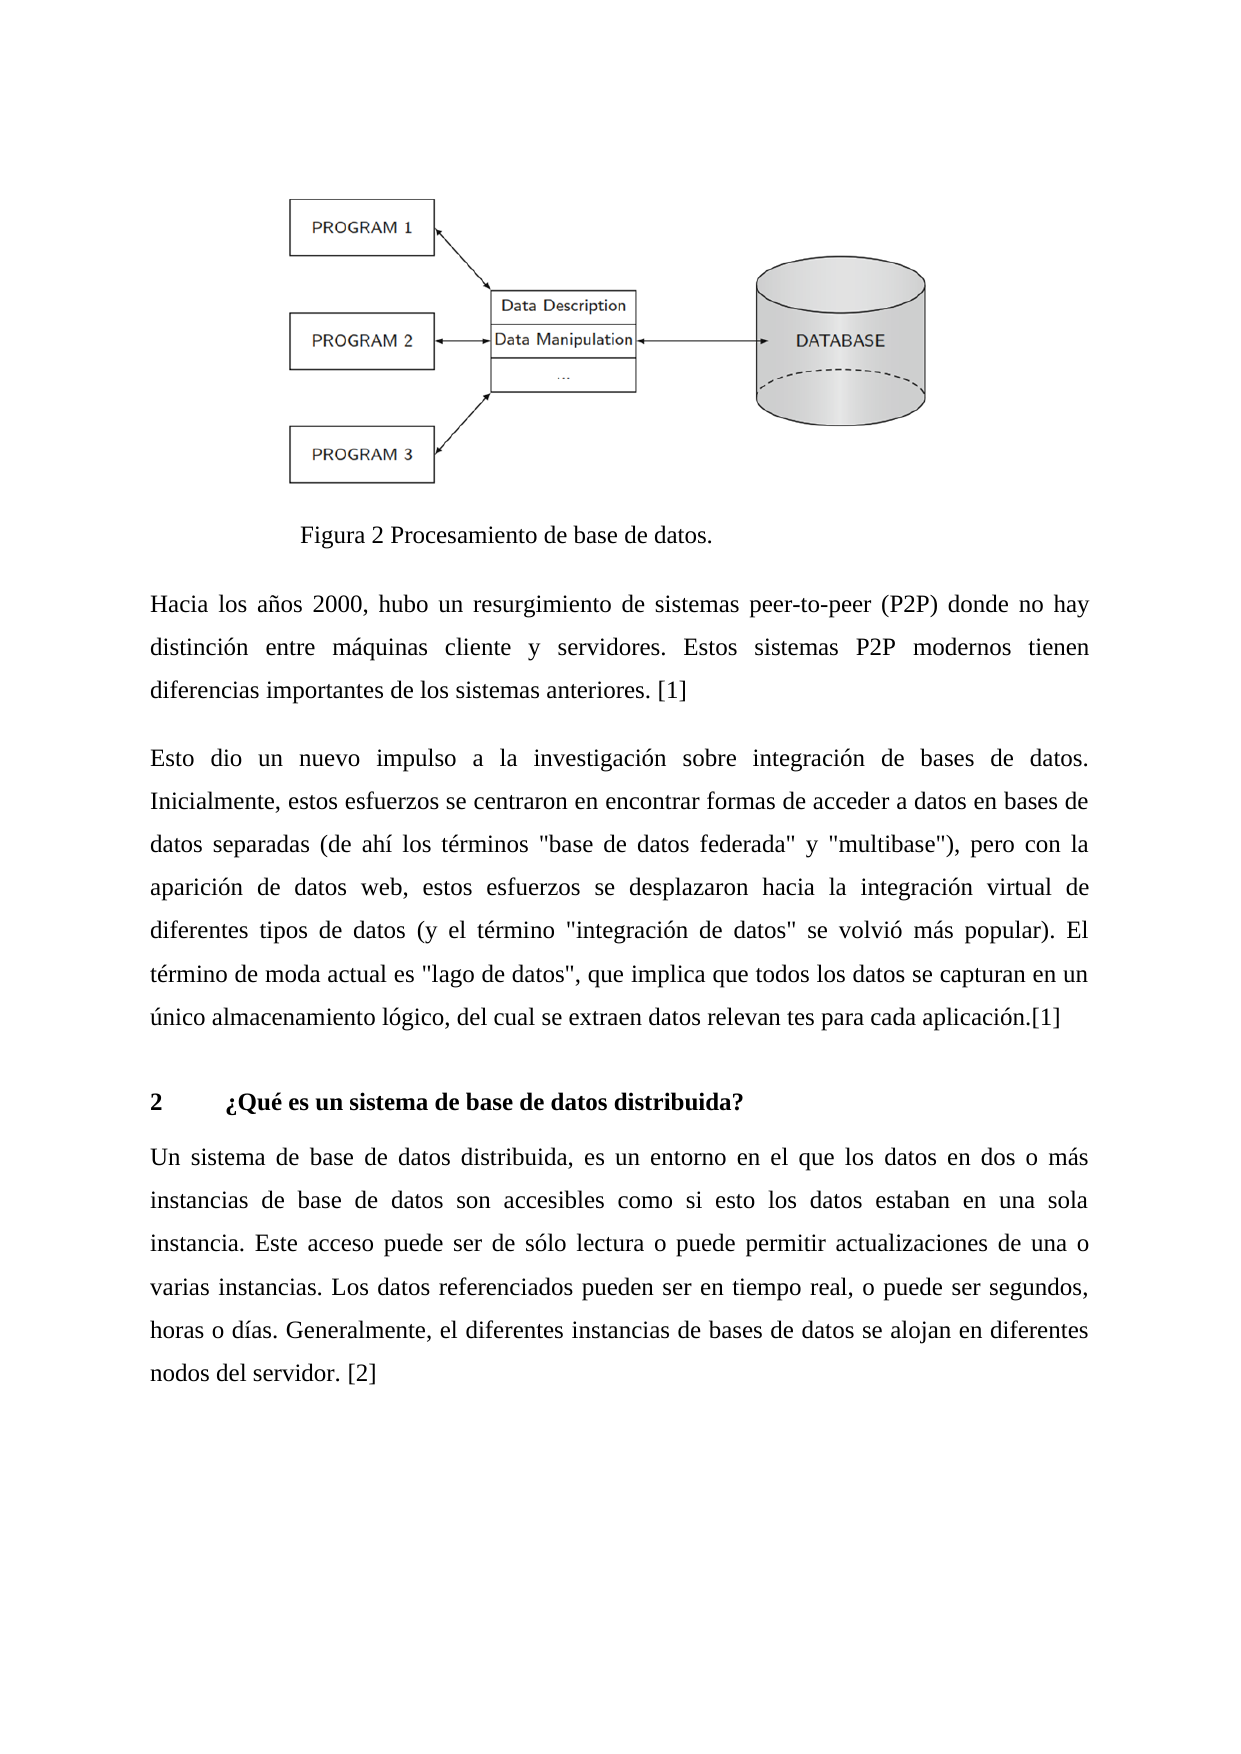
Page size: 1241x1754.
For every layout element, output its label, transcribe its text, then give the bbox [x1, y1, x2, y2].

text Esto dio un nuevo impulso a la investigación sobre integración de bases de datos. Inicialmente, estos esfuerzos se centraron en encontrar formas de acceder a datos en bases de datos separadas (de ahí los términos "base de datos federada" y "multibase"), pero con la aparición de datos web, estos esfuerzos se desplazaron hacia la integración virtual de diferentes tipos de datos (y el término "integración de datos" se volvió más popular). El término de moda actual es "lago de datos", que implica que todos los datos se capturan en un único almacenamiento lógico, del cual se extraen datos relevan tes para cada aplicación.[1] [150, 743, 1090, 1031]
text Hacia los años 2000, hubo un resurgimiento de sistemas peer-to-peer (P2P) donde no hay distinción entre máquinas cliente y servidores. Estos sistemas P2P modernos tienen diferencias importantes de los sistemas anteriores. [1] [150, 589, 1090, 704]
text Un sistema de base de datos distribuida, es un entorno en el que los datos en dos o más instancias de base de datos son accesibles como si esto los datos estaban en una sola instancia. Este acceso puede ser de sólo lectura o puede permitir actualizaciones de una o varias instancias. Los datos referenciados pueden ser en tiempo real, o puede ser segundos, horas o días. Generalmente, el diferentes instancias de bases de datos se alojan en diferentes nodos del servidor. [2] [150, 1142, 1090, 1387]
picture [284, 193, 933, 488]
subtitle ¿Qué es un sistema de base de datos distribuida? [150, 1087, 1090, 1115]
